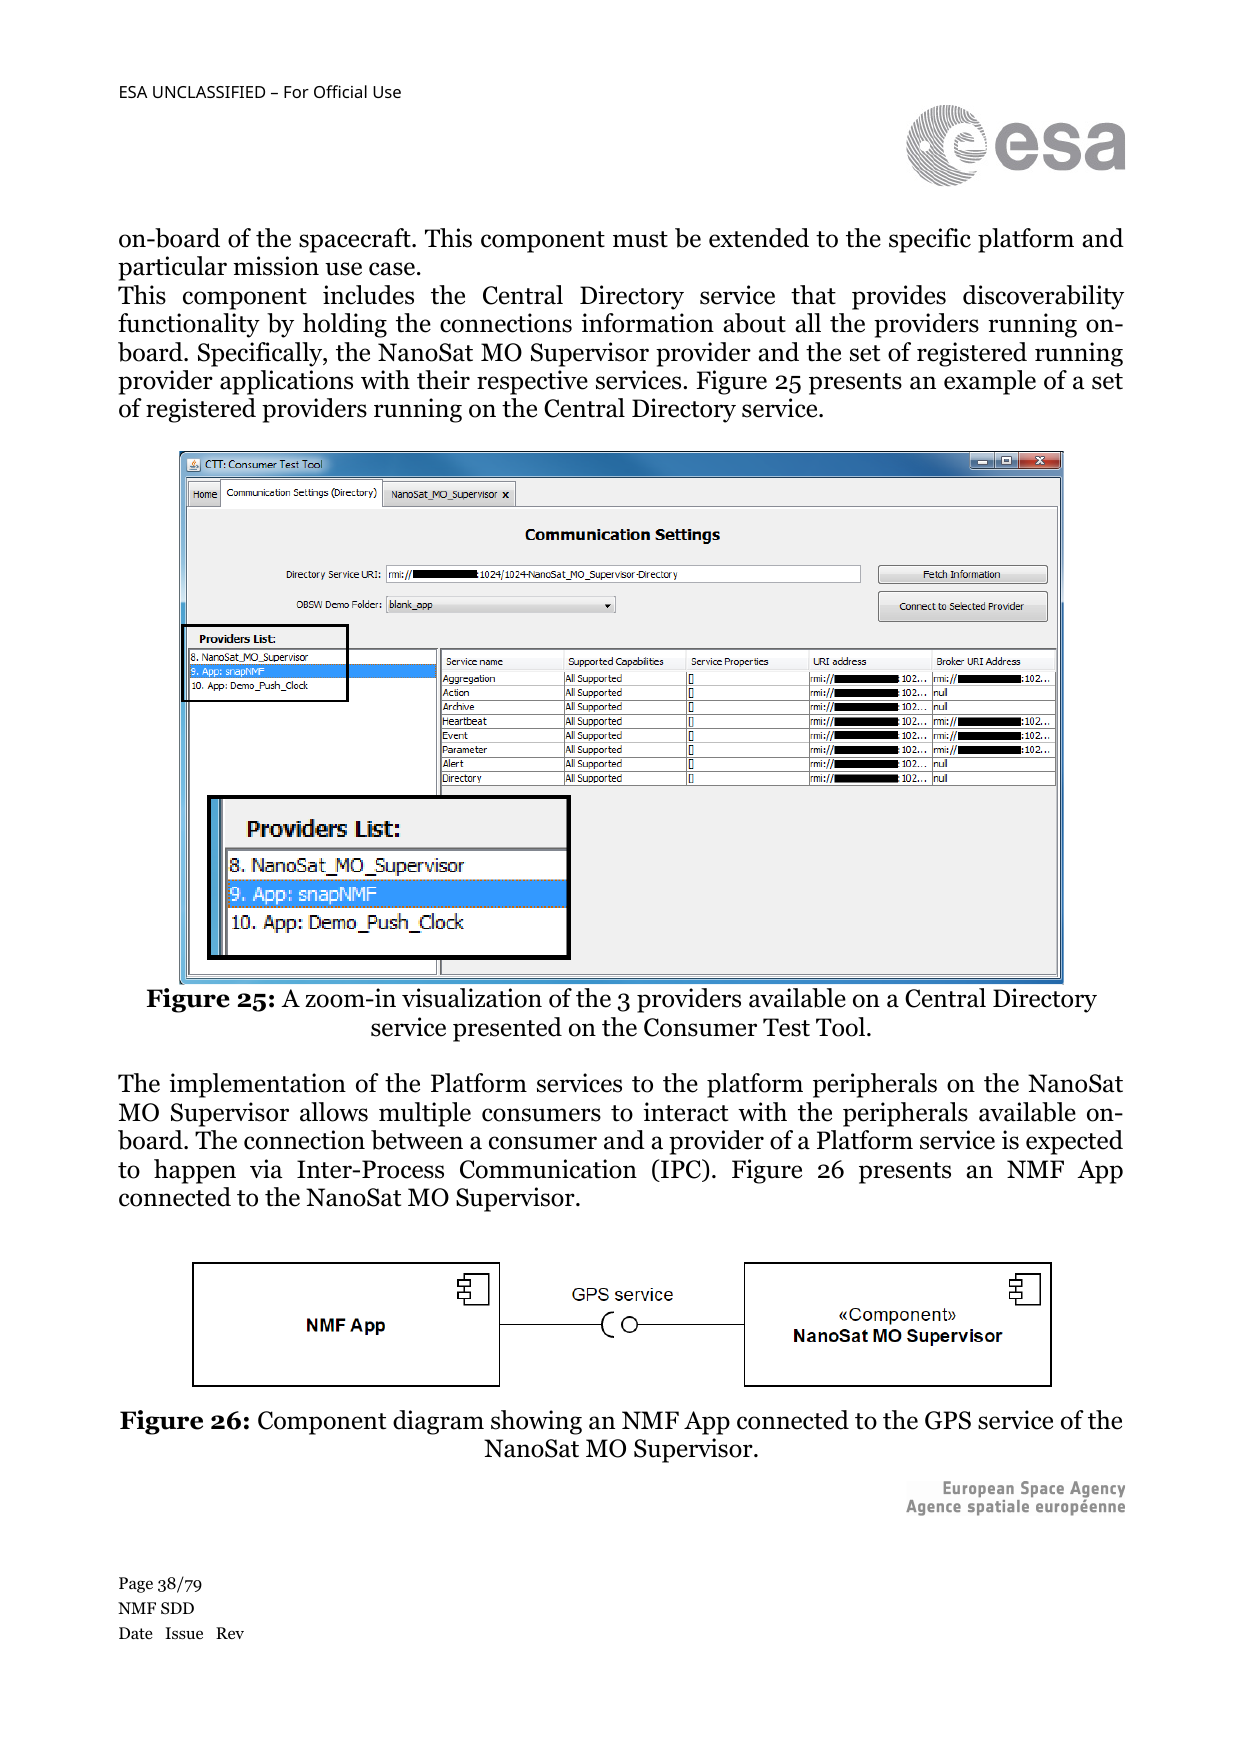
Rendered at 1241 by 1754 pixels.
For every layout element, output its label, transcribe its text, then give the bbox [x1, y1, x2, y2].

picture [906, 105, 1125, 187]
text The implementation of the Platform services to the platform peripherals on the NanoSat MO Supervisor allows multiple consumers to interact with the peripherals available on-board. The connection between a consumer and a provider of a Platform service is expected to happen via Inter-Process Communication (IPC). Figure 26 presents an NMF App connected to the NanoSat MO Supervisor. [118, 1070, 1125, 1212]
text Figure 26: Component diagram showing an NMF App connected to the GPS service of the NanoSat MO Supervisor. [118, 1406, 1125, 1463]
text This component includes the Central Directory service that provides discoverability functionality by holding the connections information about all the providers running on-board. Specifically, the NanoSat MO Supervisor provider and the set of registered running provider applications with their respective services. Figure 25 presents an example of a set of registered providers running on the Central Directory service. [118, 281, 1125, 423]
picture [906, 1481, 1125, 1516]
picture [182, 1252, 1062, 1398]
text Figure 25: A zoom-in visualization of the 3 providers available on a Central Directory service presented on the Consumer Test Tool. [118, 985, 1125, 1042]
picture [179, 451, 1064, 985]
